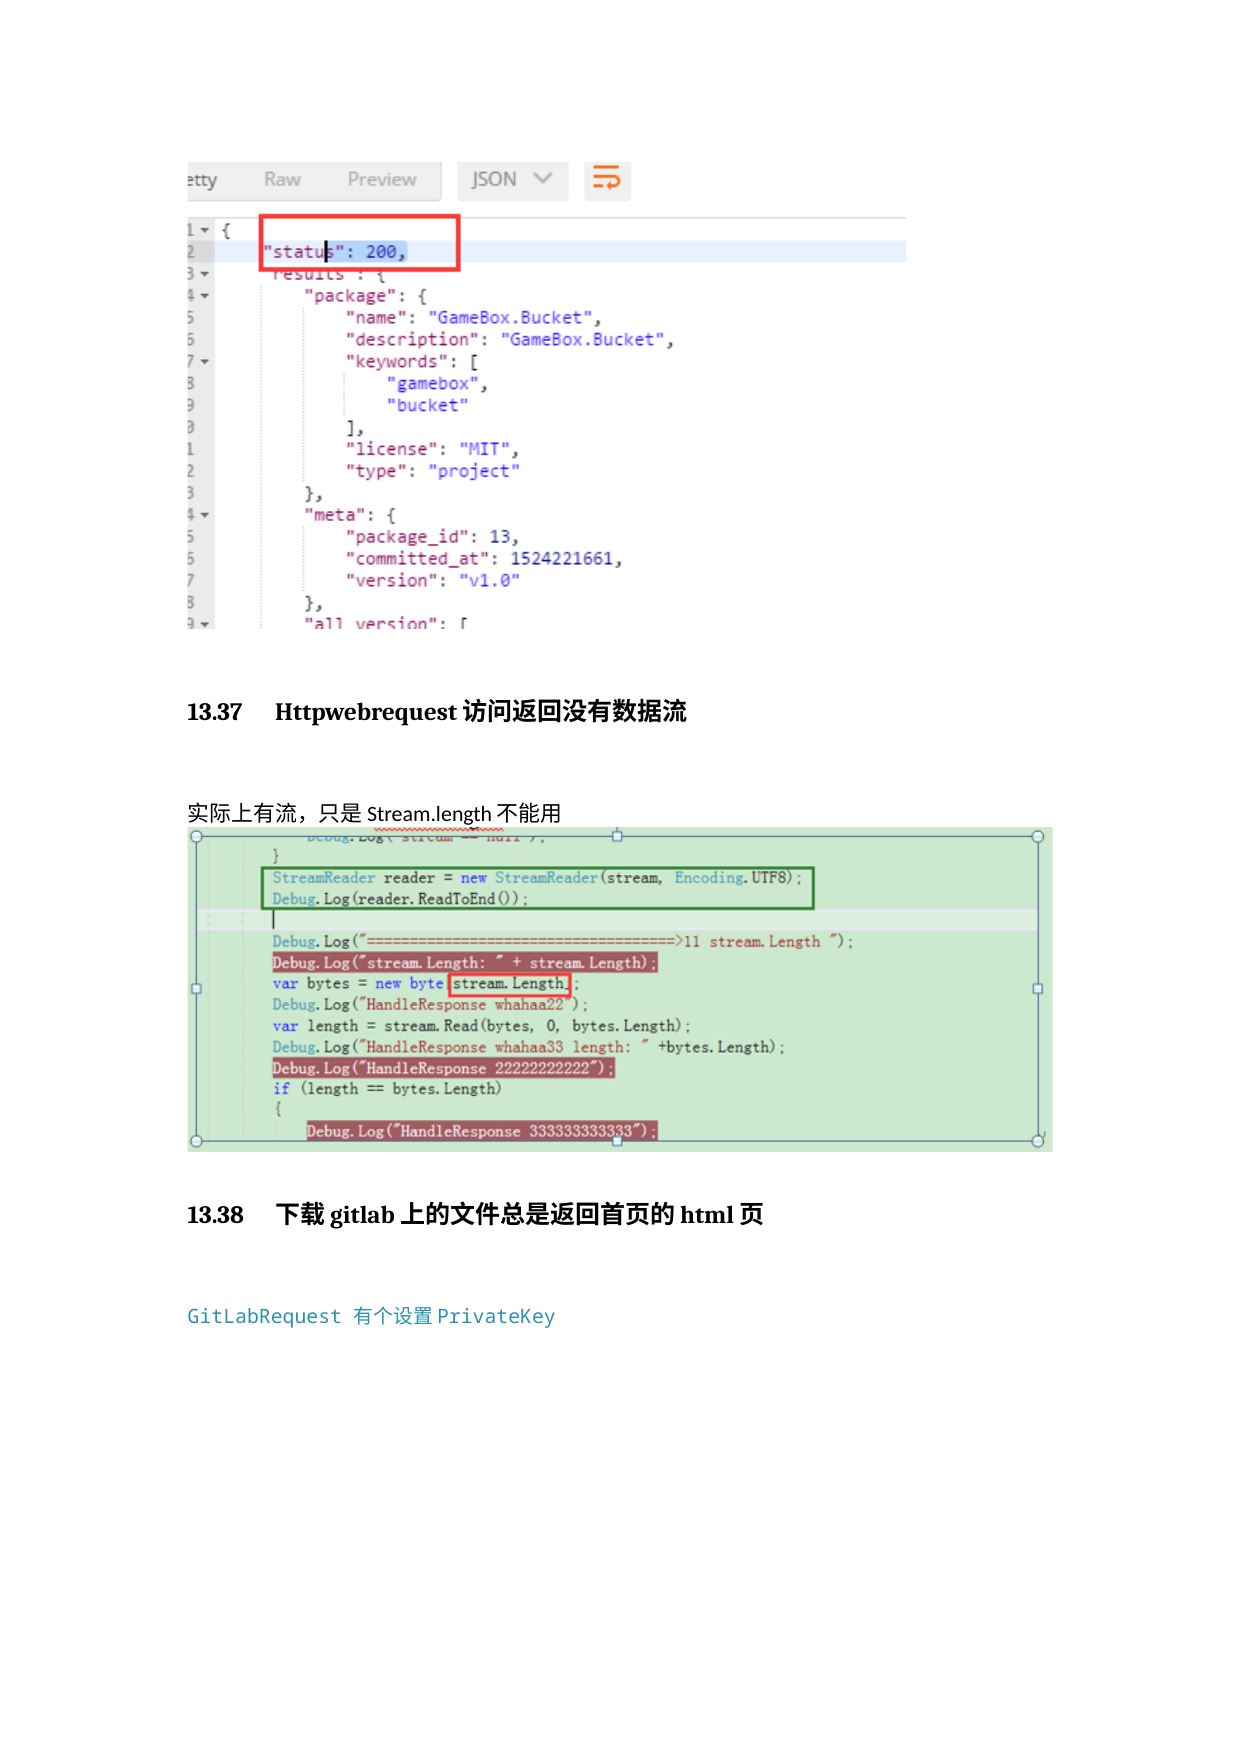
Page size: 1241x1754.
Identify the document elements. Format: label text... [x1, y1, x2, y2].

subtitle Httpwebrequest访问返回没有数据流 [187, 677, 1053, 742]
text 实际上有流，只是Stream.length不能用 [187, 795, 1053, 827]
text GitLabRequest 有个设置PrivateKey [187, 1298, 1053, 1331]
picture [187, 827, 1053, 1152]
picture [187, 162, 907, 629]
subtitle 下载gitlab上的文件总是返回首页的html页 [187, 1180, 1053, 1245]
